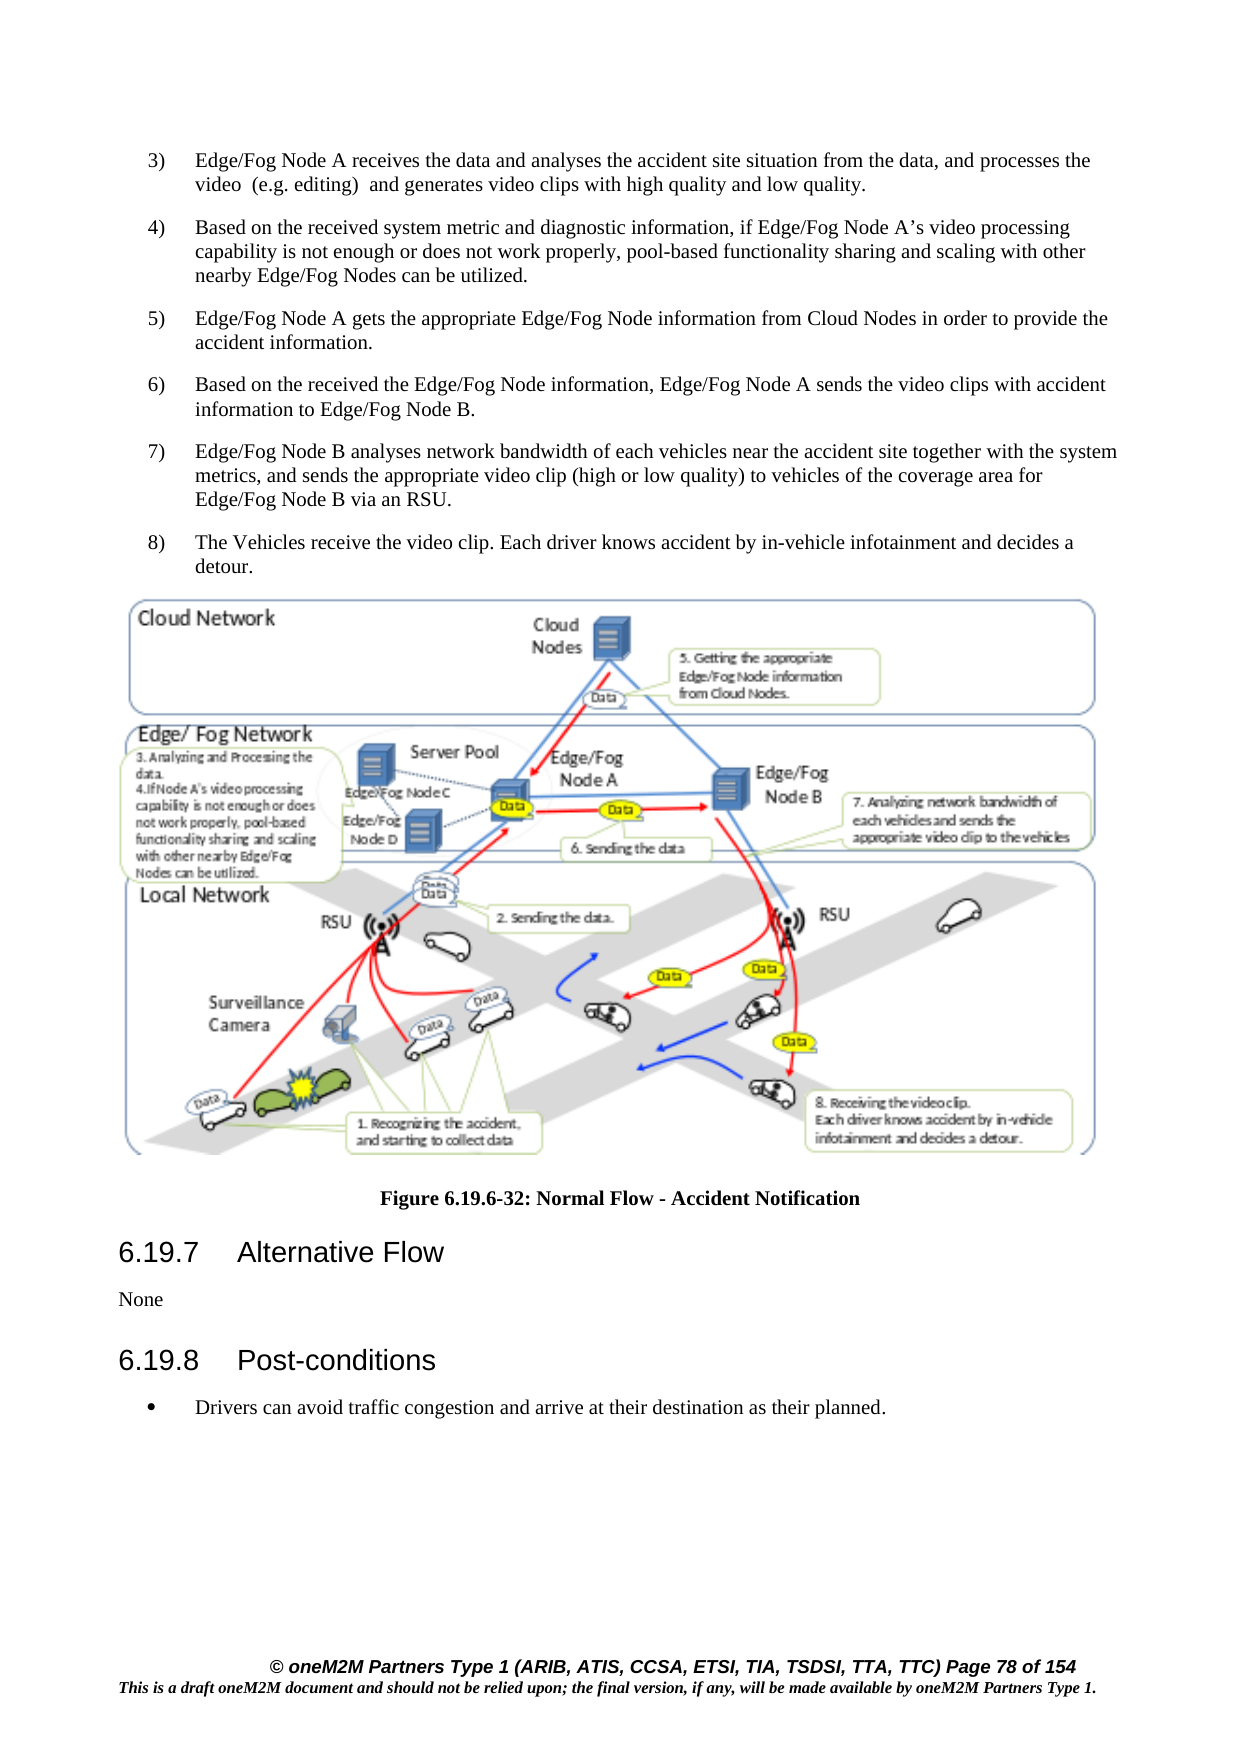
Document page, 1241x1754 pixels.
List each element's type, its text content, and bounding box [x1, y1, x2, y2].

list Edge/Fog Node A receives the data and analyses the accident site situation from the data, and processes the video (e.g. editing) and generates video clips with high quality and low quality. [148, 148, 1122, 196]
subtitle Post-conditions [118, 1343, 1122, 1376]
list Based on the received the Edge/Fog Node information, Edge/Fog Node A sends the video clips with accident information to Edge/Fog Node B. [148, 372, 1122, 421]
list Edge/Fog Node A gets the appropriate Edge/Fog Node information from Cloud Nodes in order to provide the accident information. [148, 306, 1122, 354]
list Based on the received system metric and diagnostic information, if Edge/Fog Node A’s video processing capability is not enough or does not work properly, pool-based functionality sharing and scaling with other nearby Edge/Fog Nodes can be utilized. [148, 214, 1122, 287]
subtitle Alternative Flow [118, 1235, 1122, 1268]
list The Vehicles receive the video clip. Each driver knows accident by in-vehicle infotainment and decides a detour. [148, 530, 1122, 578]
text None [118, 1287, 1122, 1311]
text Drivers can avoid traffic congestion and arrive at their destination as their planned. [148, 1395, 1122, 1419]
list Edge/Fog Node B analyses network bandwidth of each vehicles near the accident site together with the system metrics, and sends the appropriate video clip (high or low quality) to vehicles of the coverage area for Edge/Fog Node B via an RSU. [148, 439, 1122, 511]
